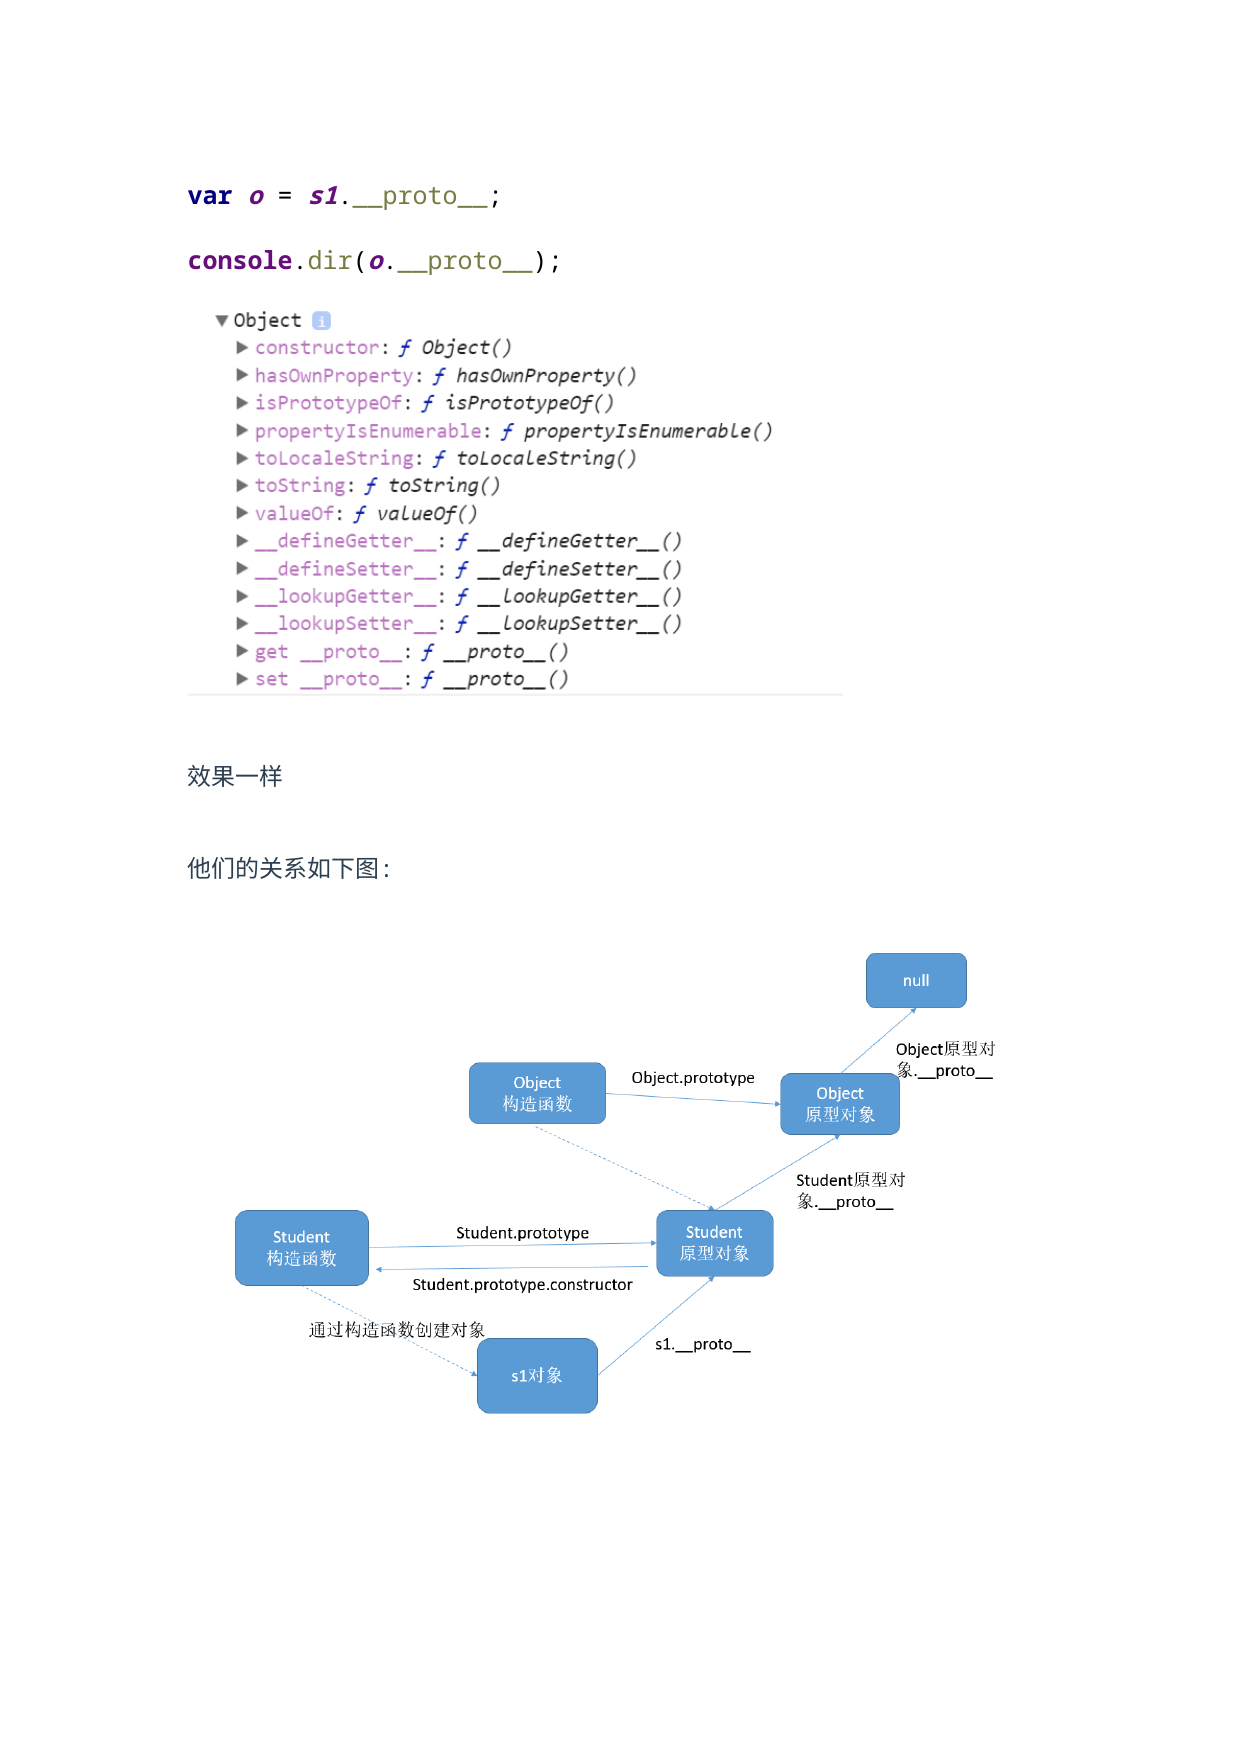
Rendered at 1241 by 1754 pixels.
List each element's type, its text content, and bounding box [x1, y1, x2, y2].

text var o = s1.__proto__; console.dir(o.__proto__); [187, 162, 1053, 292]
picture [187, 306, 843, 700]
text 效果一样 [187, 742, 1053, 807]
text 他们的关系如下图: [187, 834, 1053, 899]
picture [187, 939, 1053, 1435]
